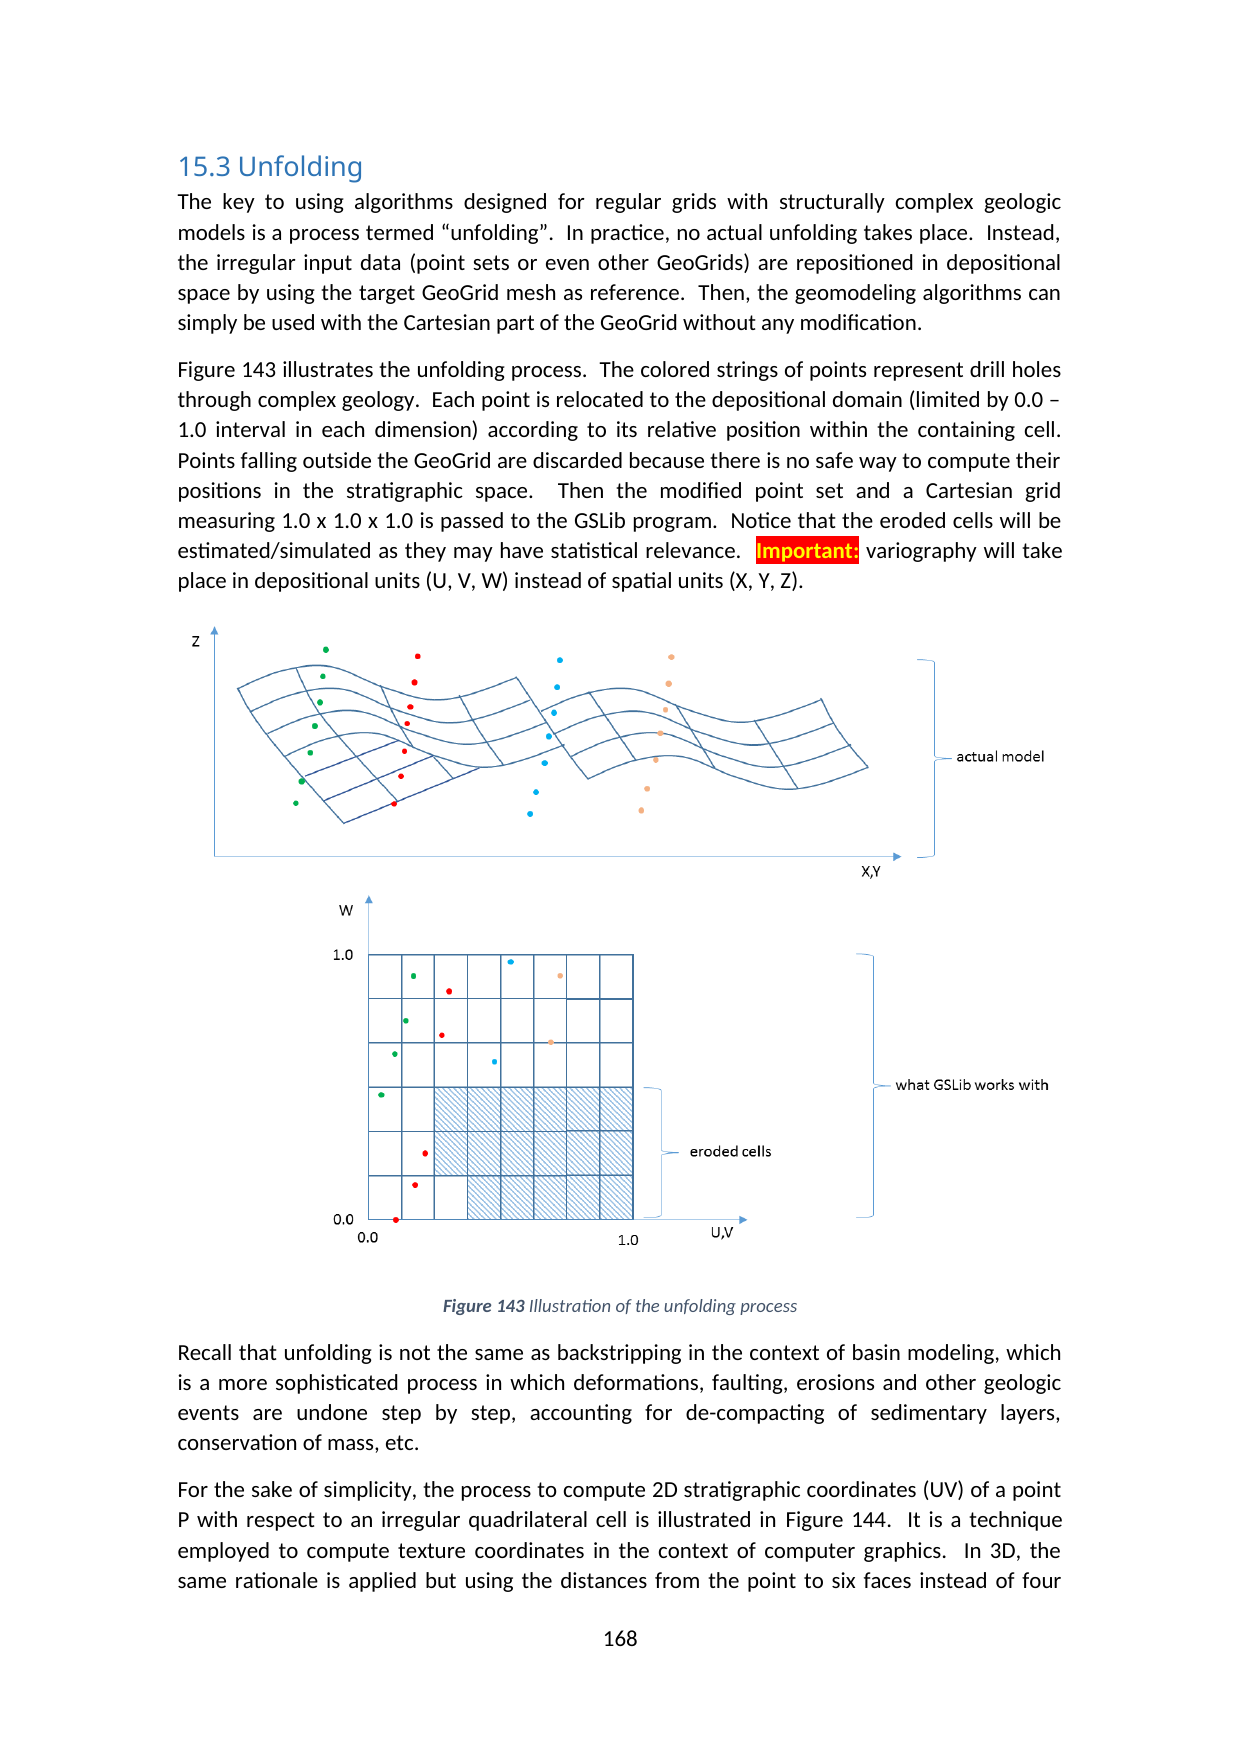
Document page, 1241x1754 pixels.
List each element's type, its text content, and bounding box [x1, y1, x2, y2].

text Recall that unfolding is not the same as backstripping in the context of basin modeling, which is a more sophisticated process in which deformations, faulting, erosions and other geologic events are undone step by step, accounting for de-compacting of sedimentary layers, conservation of mass, etc. [177, 1338, 1063, 1457]
subtitle Unfolding [177, 148, 1063, 184]
text Figure 143 Illustration of the unfolding process [177, 1294, 1063, 1317]
text Figure 143 illustrates the unfolding process. The colored strings of points represent drill holes through complex geology. Each point is relocated to the depositional domain (limited by 0.0 – 1.0 interval in each dimension) according to its relative position within the containing cell. Points falling outside the GeoGrid are discarded because there is no safe way to compute their positions in the stratigraphic space. Then the modified point set and a Cartesian grid measuring 1.0 x 1.0 x 1.0 is passed to the GSLib program. Notice that the eroded cells will be estimated/simulated as they may have statistical relevance. Important: variography will take place in depositional units (U, V, W) instead of spatial units (X, Y, Z). [177, 355, 1063, 594]
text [177, 1475, 1063, 1594]
picture [177, 613, 1063, 1276]
text The key to using algorithms designed for regular grids with structurally complex geologic models is a process termed “unfolding”. In practice, no actual unfolding takes place. Instead, the irregular input data (point sets or even other GeoGrids) are repositioned in depositional space by using the target GeoGrid mesh as reference. Then, the geomodeling algorithms can simply be used with the Cartesian part of the GeoGrid without any modification. [177, 187, 1063, 336]
